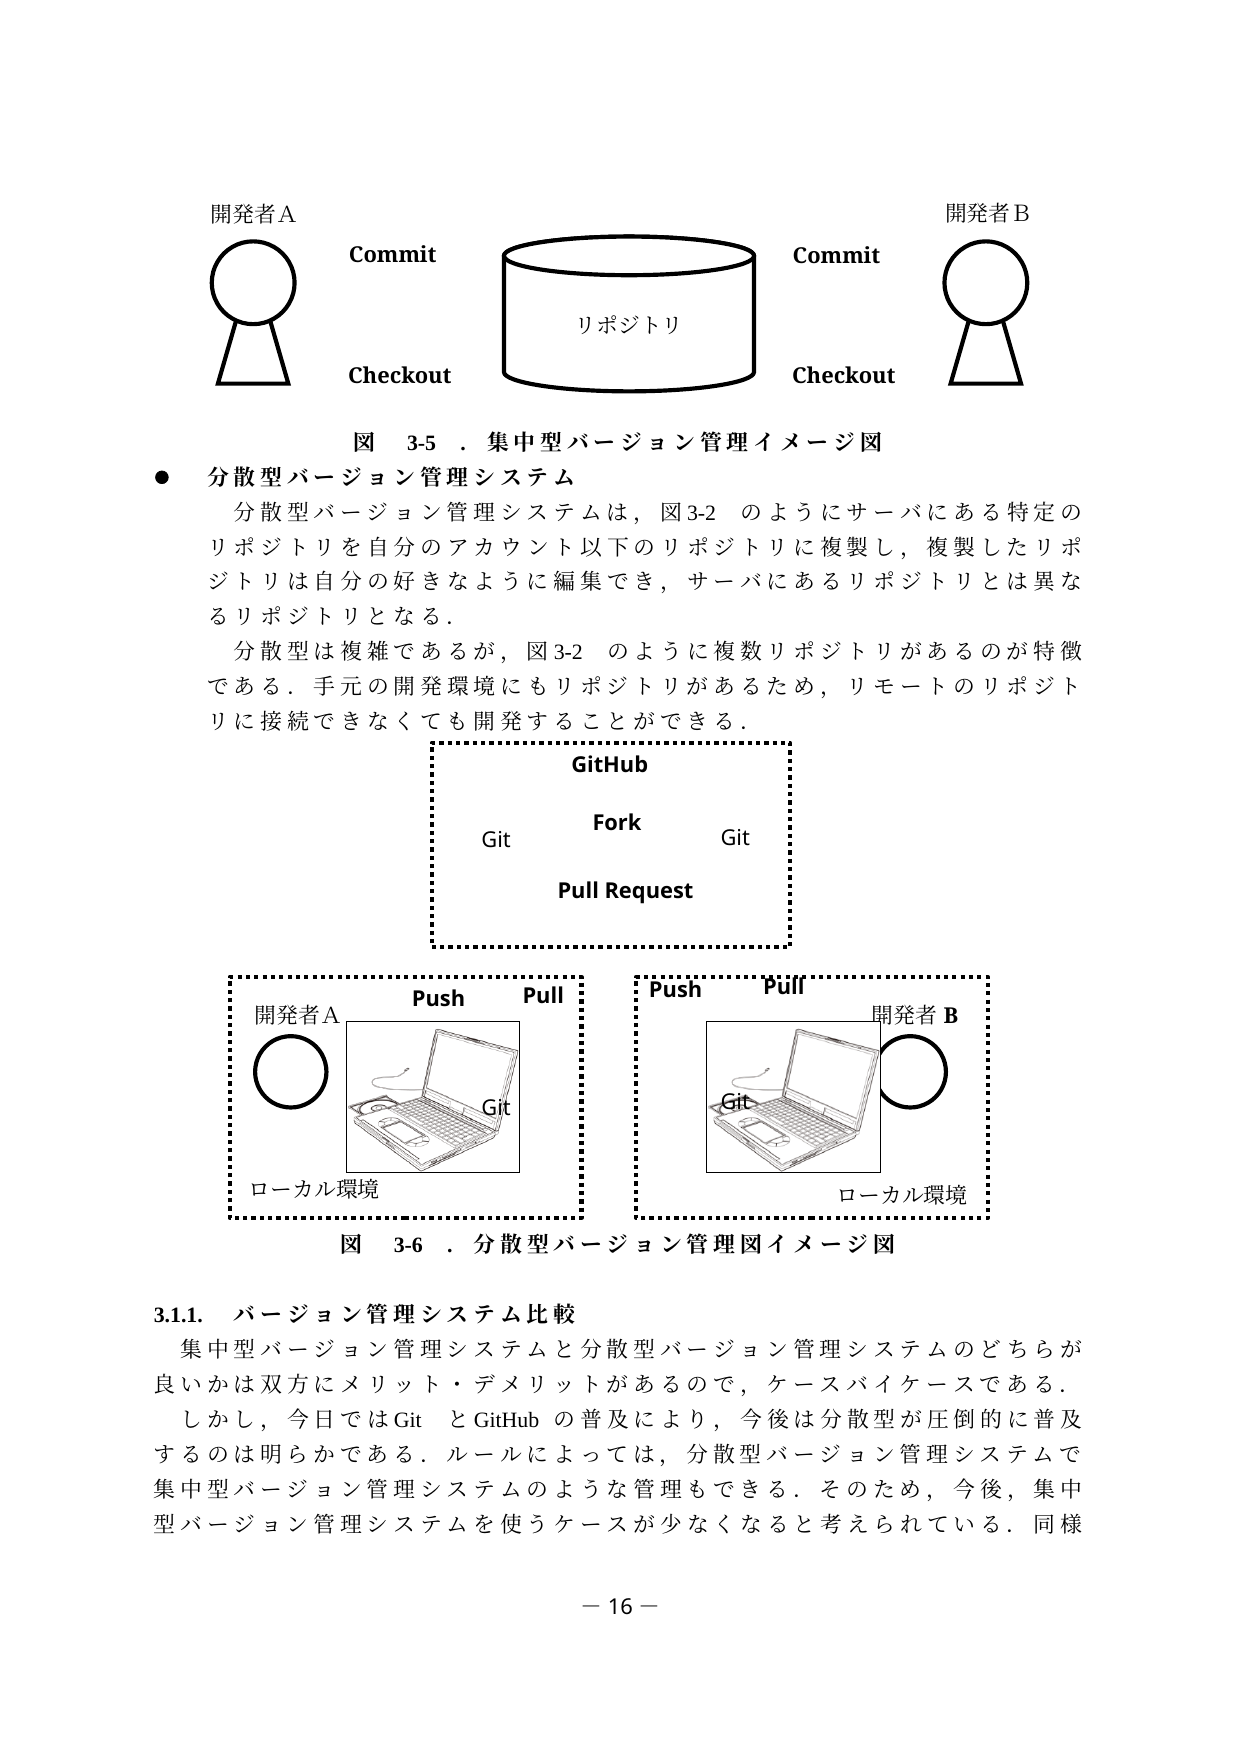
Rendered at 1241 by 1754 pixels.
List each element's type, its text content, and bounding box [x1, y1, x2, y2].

list バージョン管理システム比較 [153, 1296, 1087, 1331]
list 分散型バージョン管理システム [153, 458, 1087, 493]
list 分散型は複雑であるが，図3-2のように複数リポジトリがあるのが特徴である．手元の開発環境にもリポジトリがあるため，リモートのリポジトリに接続できなくても開発することができる． [198, 633, 1087, 737]
list 分散型バージョン管理システムは，図3-2のようにサーバにある特定のリポジトリを自分のアカウント以下のリポジトリに複製し，複製したリポジトリは自分の好きなように編集でき，サーバにあるリポジトリとは異なるリポジトリとなる． [198, 493, 1087, 633]
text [153, 1400, 1087, 1540]
picture [347, 1022, 519, 1172]
picture [707, 1022, 880, 1172]
text 集中型バージョン管理システムと分散型バージョン管理システムのどちらが良いかは双方にメリット・デメリットがあるので，ケースバイケースである． [153, 1331, 1087, 1400]
